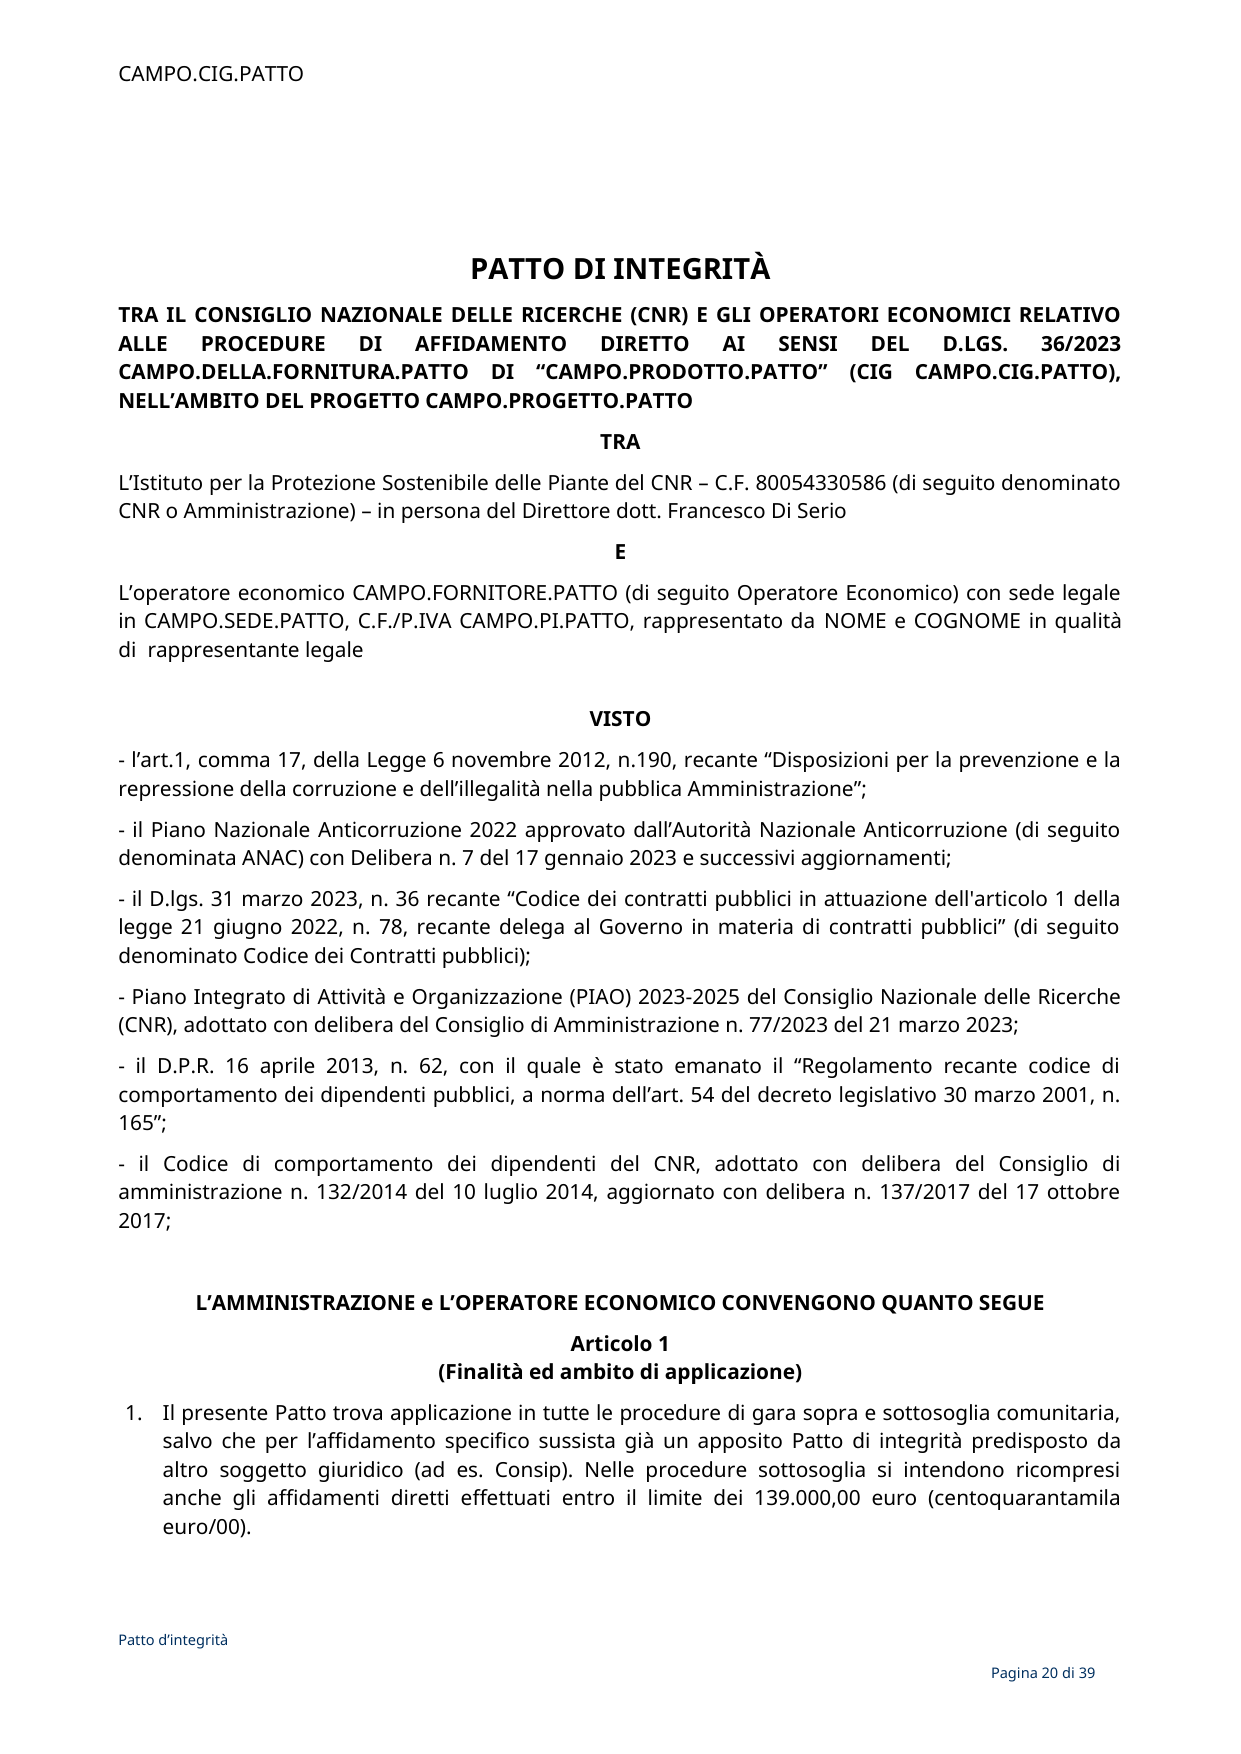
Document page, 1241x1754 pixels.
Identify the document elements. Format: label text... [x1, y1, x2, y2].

text - il D.lgs. 31 marzo 2023, n. 36 recante “Codice dei contratti pubblici in attuazione dell'articolo 1 della legge 21 giugno 2022, n. 78, recante delega al Governo in materia di contratti pubblici” (di seguito denominato Codice dei Contratti pubblici); [118, 884, 1122, 969]
text Articolo 1 [118, 1329, 1122, 1357]
text - l’art.1, comma 17, della Legge 6 novembre 2012, n.190, recante “Disposizioni per la prevenzione e la repressione della corruzione e dell’illegalità nella pubblica Amministrazione”; [118, 745, 1122, 802]
text L’operatore economico CAMPO.FORNITORE.PATTO (di seguito Operatore Economico) con sede legale in CAMPO.SEDE.PATTO, C.F./P.IVA CAMPO.PI.PATTO, rappresentato da NOME e COGNOME in qualità di [118, 578, 1122, 663]
text - il Piano Nazionale Anticorruzione 2022 approvato dall’Autorità Nazionale Anticorruzione (di seguito denominata ANAC) con Delibera n. 7 del 17 gennaio 2023 e successivi aggiornamenti; [118, 815, 1122, 872]
text - Piano Integrato di Attività e Organizzazione (PIAO) 2023-2025 del Consiglio Nazionale delle Ricerche (CNR), adottato con delibera del Consiglio di Amministrazione n. 77/2023 del 21 marzo 2023; [118, 982, 1122, 1039]
text (Finalità ed ambito di applicazione) [118, 1357, 1122, 1386]
text VISTO [118, 704, 1122, 733]
text - il D.P.R. 16 aprile 2013, n. 62, con il quale è stato emanato il “Regolamento recante codice di comportamento dei dipendenti pubblici, a norma dell’art. 54 del decreto legislativo 30 marzo 2001, n. 165”; [118, 1051, 1122, 1137]
text L’Istituto per la Protezione Sostenibile delle Piante del CNR – C.F. 80054330586 (di seguito denominato CNR o Amministrazione) – in persona del Direttore dott. Francesco Di Serio [118, 468, 1122, 525]
list Il presente Patto trova applicazione in tutte le procedure di gara sopra e sottosoglia comunitaria, salvo che per l’affidamento specifico sussista già un apposito Patto di integrità predisposto da altro soggetto giuridico (ad es. Consip). Nelle procedure sottosoglia si intendono ricompresi anche gli affidamenti diretti effettuati entro il limite dei 139.000,00 euro (centoquarantamila euro/00). [125, 1398, 1122, 1540]
text - il Codice di comportamento dei dipendenti del CNR, adottato con delibera del Consiglio di amministrazione n. 132/2014 del 10 luglio 2014, aggiornato con delibera n. 137/2017 del 17 ottobre 2017; [118, 1149, 1122, 1234]
text TRA [118, 427, 1122, 455]
text E [118, 537, 1122, 566]
text L’AMMINISTRAZIONE e L’OPERATORE ECONOMICO CONVENGONO QUANTO SEGUE [118, 1288, 1122, 1316]
text TRA IL CONSIGLIO NAZIONALE DELLE RICERCHE (CNR) E GLI OPERATORI ECONOMICI RELATIVO ALLE PROCEDURE DI AFFIDAMENTO DIRETTO AI SENSI DEL D.LGS. 36/2023 CAMPO.DELLA.FORNITURA.PATTO DI “CAMPO.PRODOTTO.PATTO” (CIG CAMPO.CIG.PATTO), NELL’AMBITO DEL PROGETTO CAMPO.PROGETTO.PATTO [118, 301, 1122, 414]
subtitle PATTO DI INTEGRITÀ [118, 248, 1122, 288]
